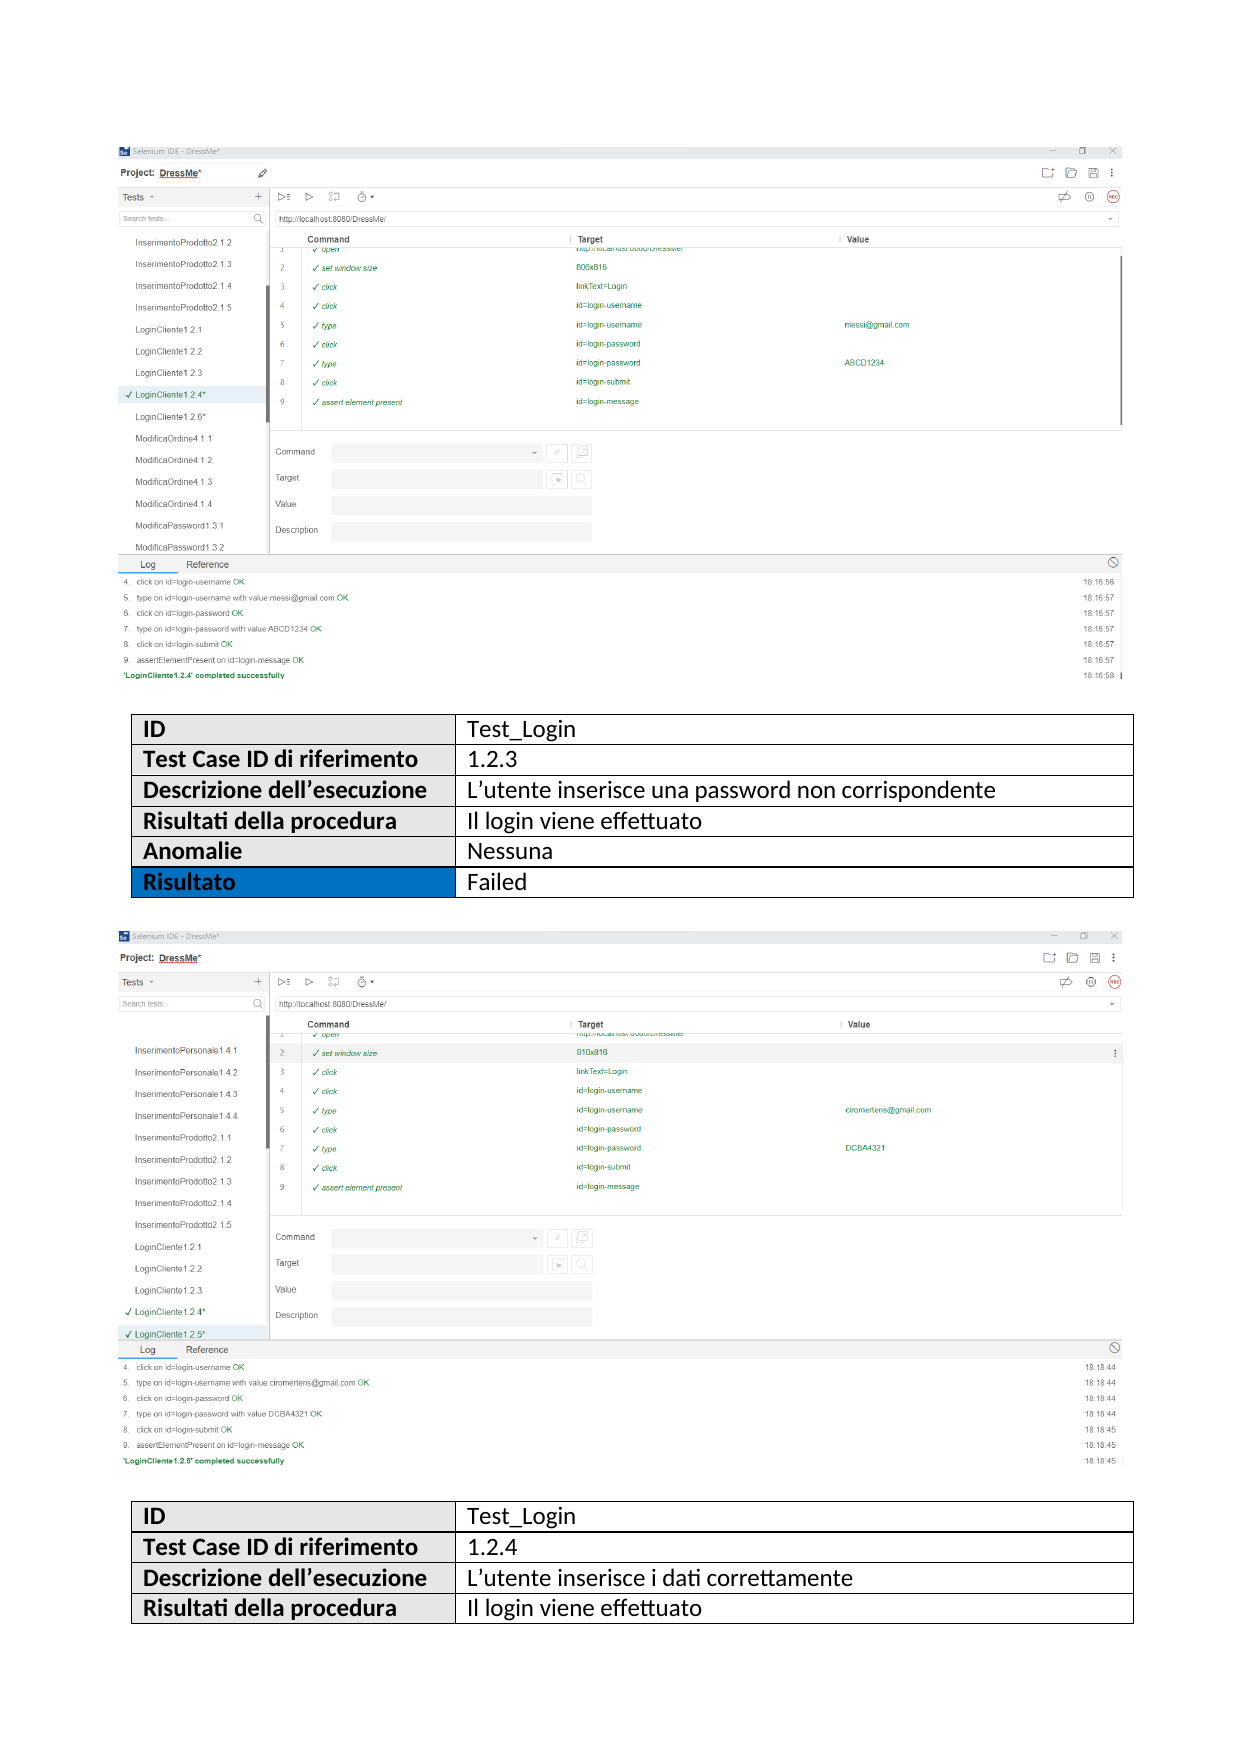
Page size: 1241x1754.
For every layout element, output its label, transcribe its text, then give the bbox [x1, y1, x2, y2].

table_cell L’utente inserisce i dati correttamente [456, 1563, 1133, 1593]
table_header ID [132, 1502, 455, 1531]
table_cell Il login viene effettuato [456, 807, 1133, 836]
table_cell Risultato [132, 868, 455, 897]
table_header Test_Login [456, 1502, 1133, 1531]
picture [118, 931, 1123, 1466]
table_header Test_Login [456, 715, 1133, 744]
table_cell Anomalie [132, 837, 455, 866]
table_cell Nessuna [456, 837, 1133, 866]
table_cell Failed [456, 868, 1133, 897]
table_cell Test Case ID di riferimento [132, 745, 455, 774]
picture [118, 147, 1123, 679]
table_cell 1.2.3 [456, 745, 1133, 774]
table_cell L’utente inserisce una password non corrispondente [456, 776, 1133, 806]
table_cell 1.2.4 [456, 1533, 1133, 1562]
table_cell Descrizione dell’esecuzione [132, 1563, 455, 1593]
table_header ID [132, 715, 455, 744]
table_cell Risultati della procedura [132, 807, 455, 836]
table_cell Risultati della procedura [132, 1594, 455, 1623]
table_cell Descrizione dell’esecuzione [132, 776, 455, 806]
table_cell Test Case ID di riferimento [132, 1533, 455, 1562]
table_cell Il login viene effettuato [456, 1594, 1133, 1623]
